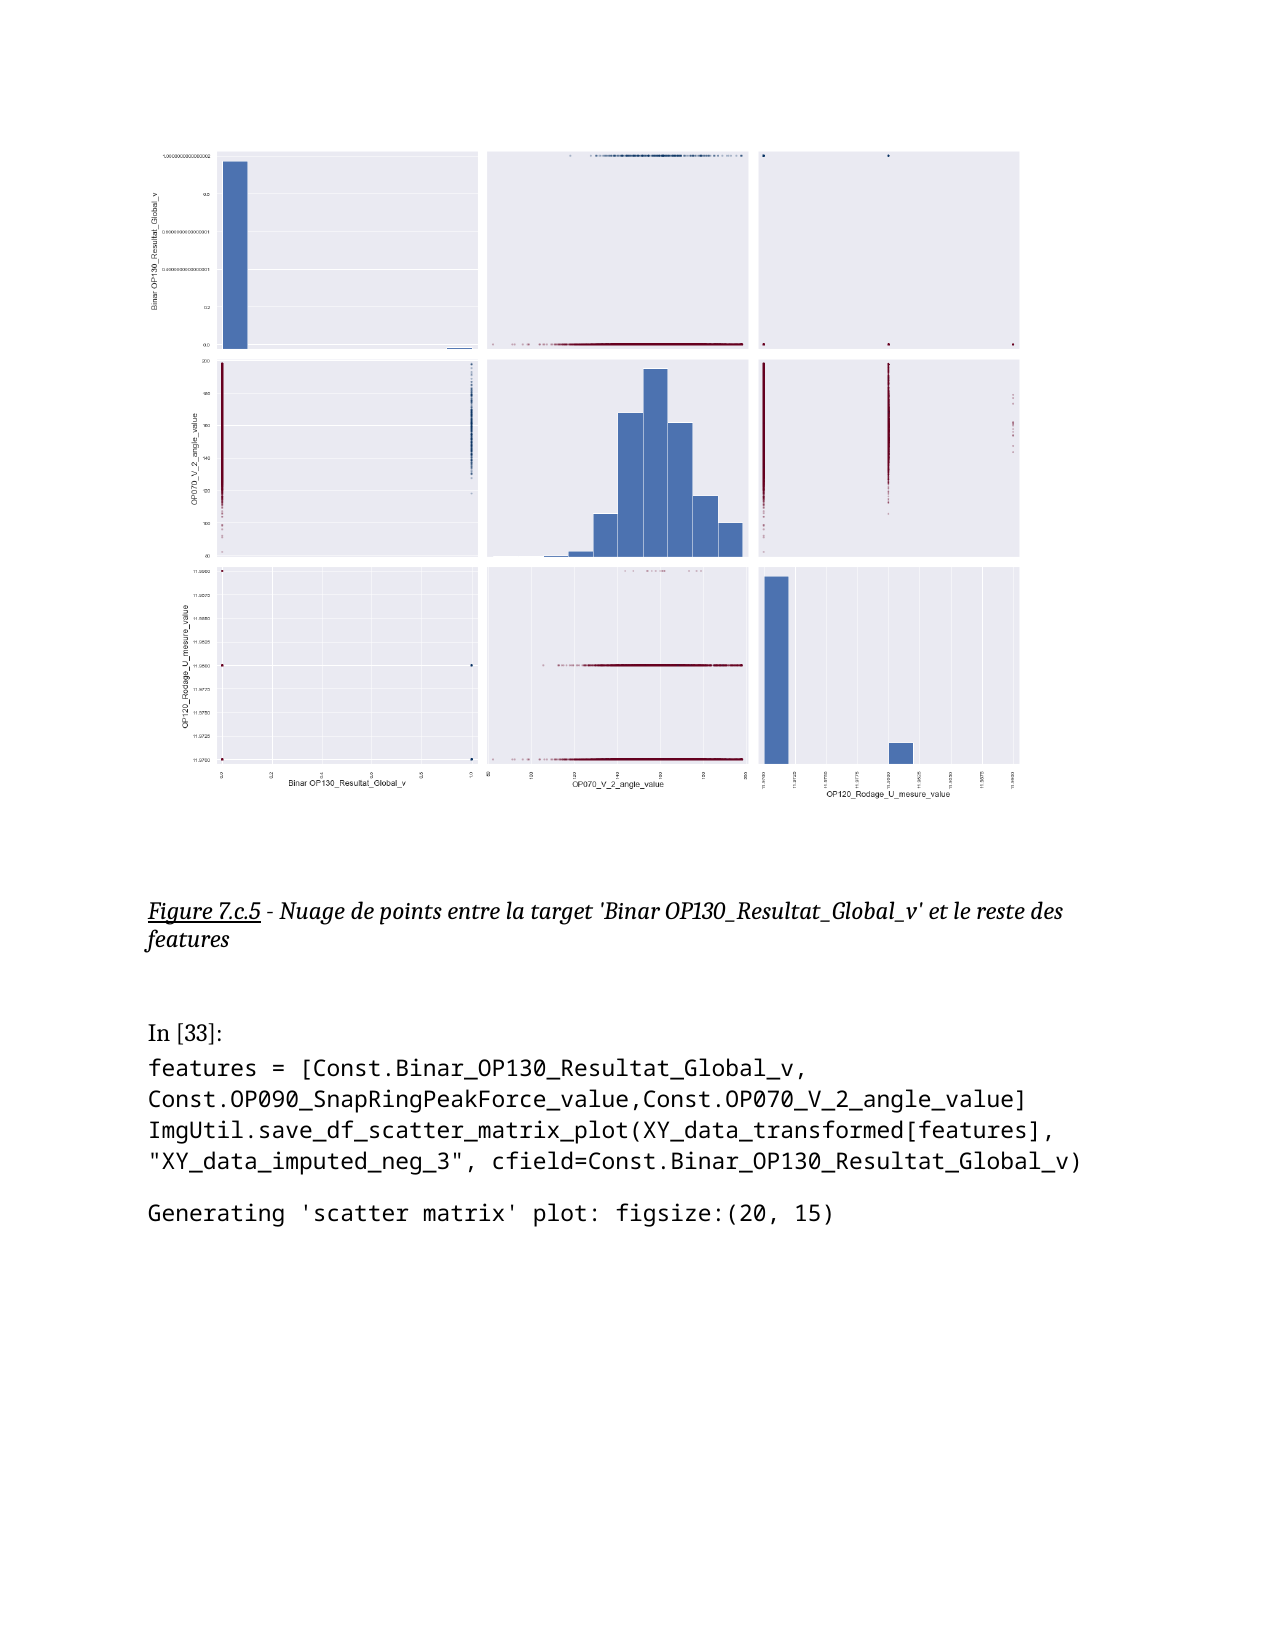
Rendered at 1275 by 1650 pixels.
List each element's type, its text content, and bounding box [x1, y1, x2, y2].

text features = [Const.Binar_OP130_Resultat_Global_v, Const.OP090_SnapRingPeakForce_value,Const.OP070_V_2_angle_value] ImgUtil.save_df_scatter_matrix_plot(XY_data_transformed[features], "XY_data_imputed_neg_3", cfield=Const.Binar_OP130_Resultat_Global_v) [148, 1052, 1127, 1177]
text In [33]: [148, 1019, 1127, 1048]
picture [147, 147, 1023, 802]
text Generating 'scatter matrix' plot: figsize:(20, 15) [148, 1197, 1127, 1229]
text Figure 7.c.5 - Nuage de points entre la target 'Binar OP130_Resultat_Global_v' et le reste des features [148, 897, 1127, 954]
